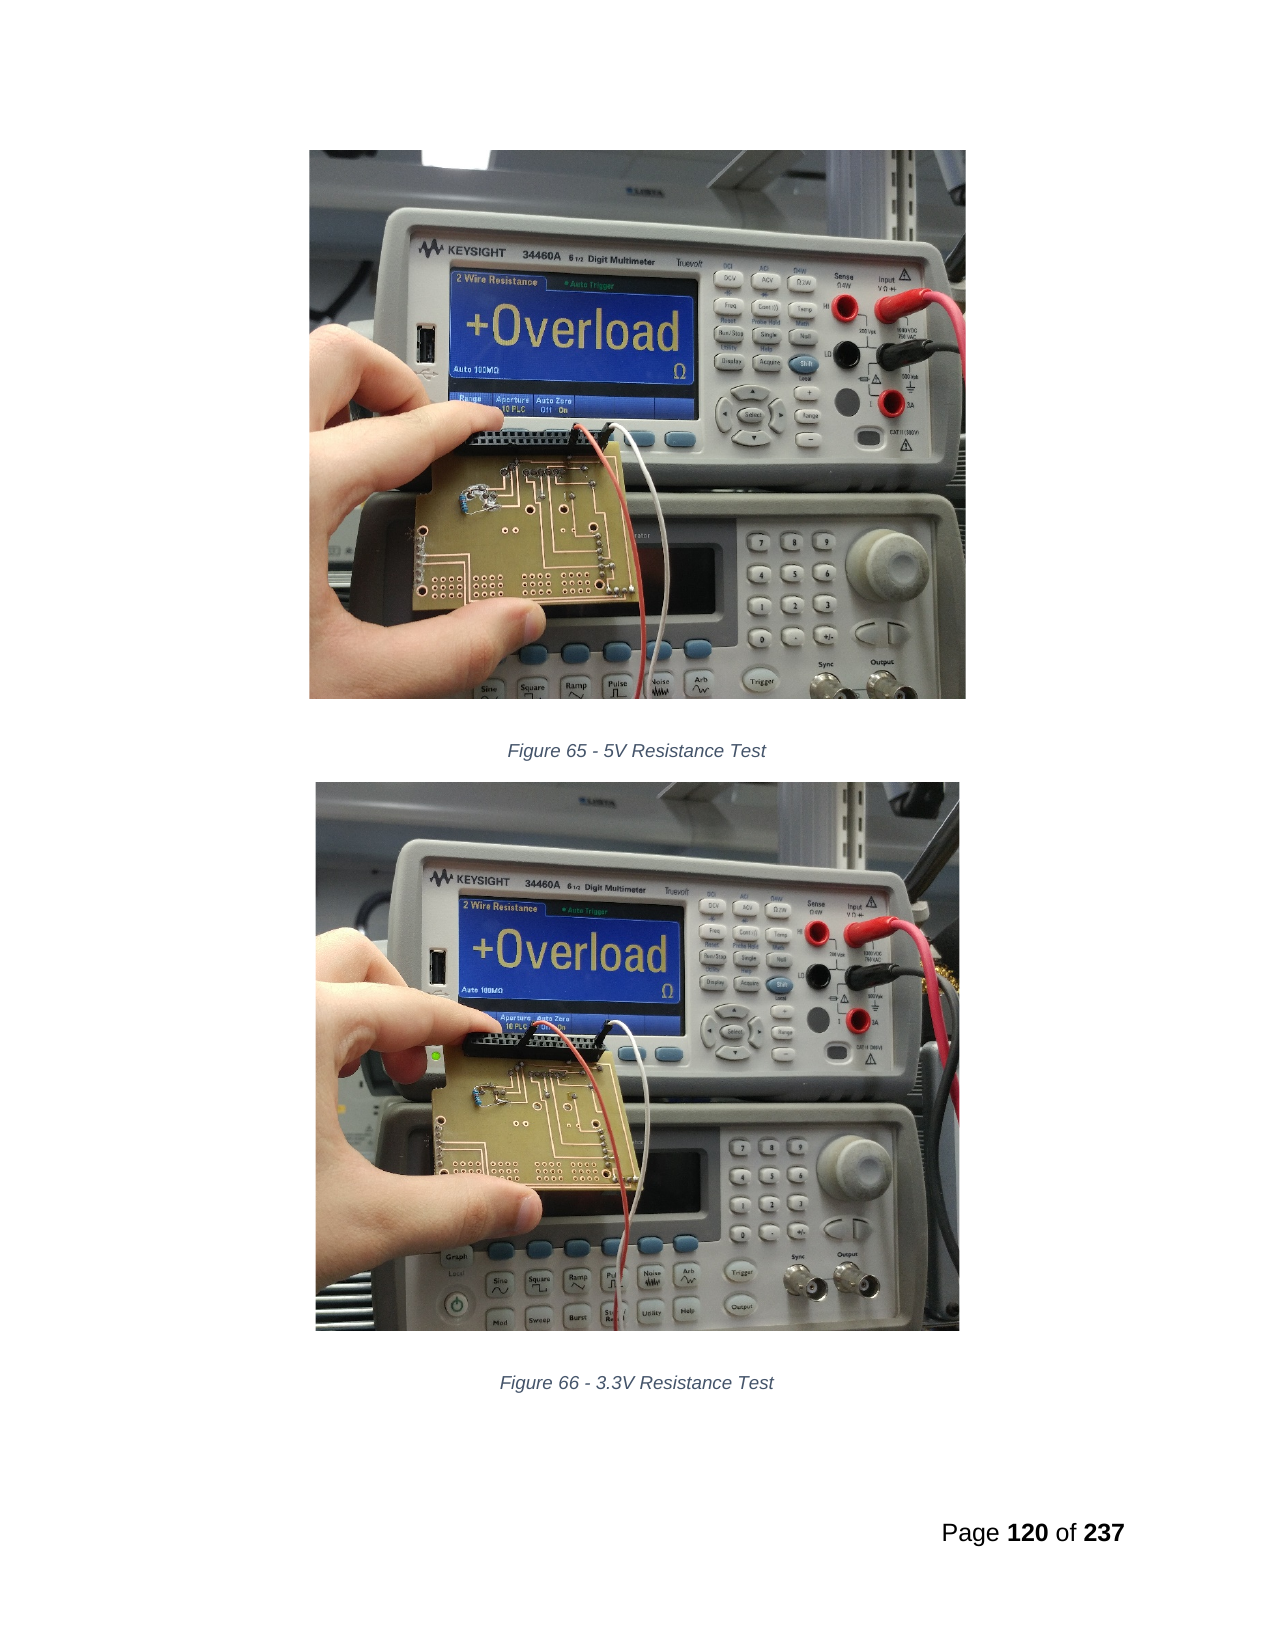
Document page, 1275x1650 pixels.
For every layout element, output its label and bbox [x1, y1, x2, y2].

picture [315, 782, 960, 1331]
picture [309, 150, 966, 699]
